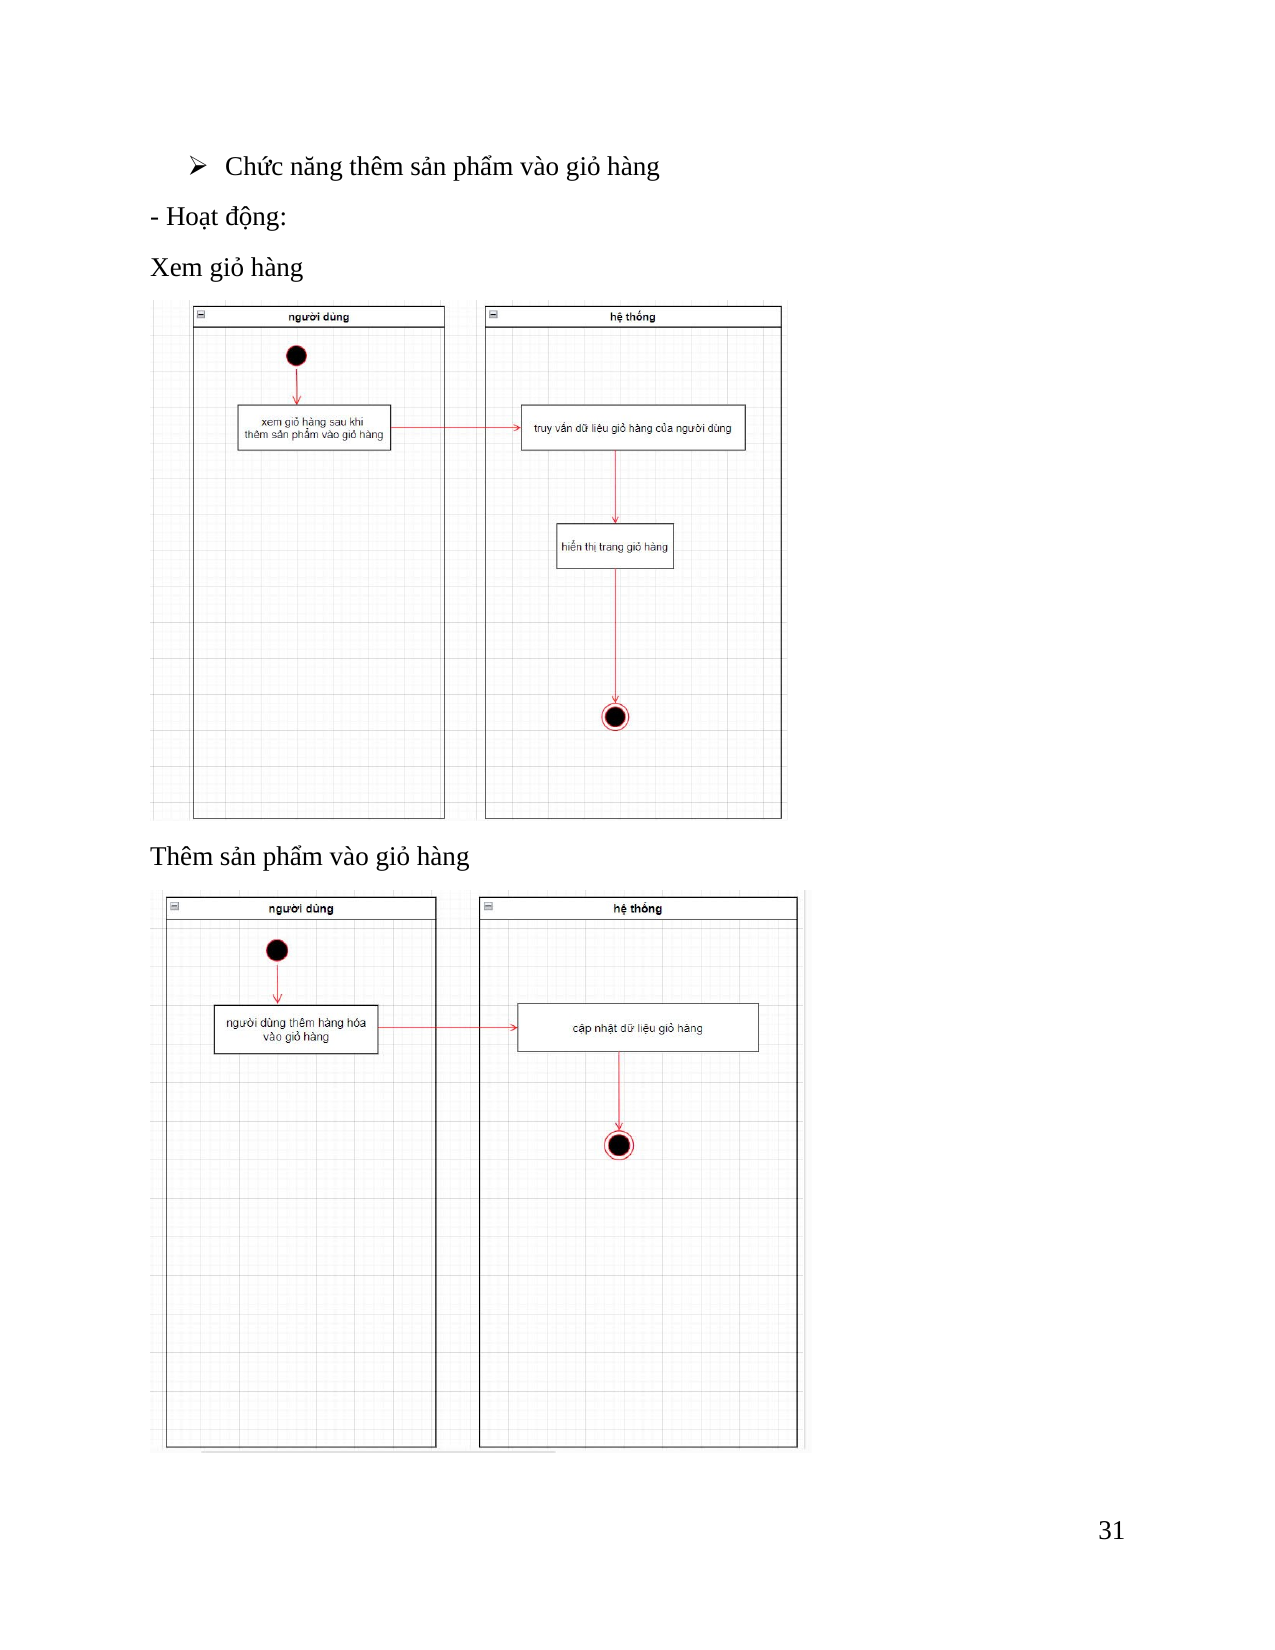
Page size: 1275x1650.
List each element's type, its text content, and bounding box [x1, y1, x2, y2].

text Xem giỏ hàng [150, 251, 1125, 282]
picture [150, 300, 788, 821]
text Thêm sản phẩm vào giỏ hàng [150, 840, 1125, 871]
picture [150, 890, 812, 1453]
list Chức năng thêm sản phẩm vào giỏ hàng [187, 150, 1125, 181]
text - Hoạt động: [150, 200, 1125, 232]
